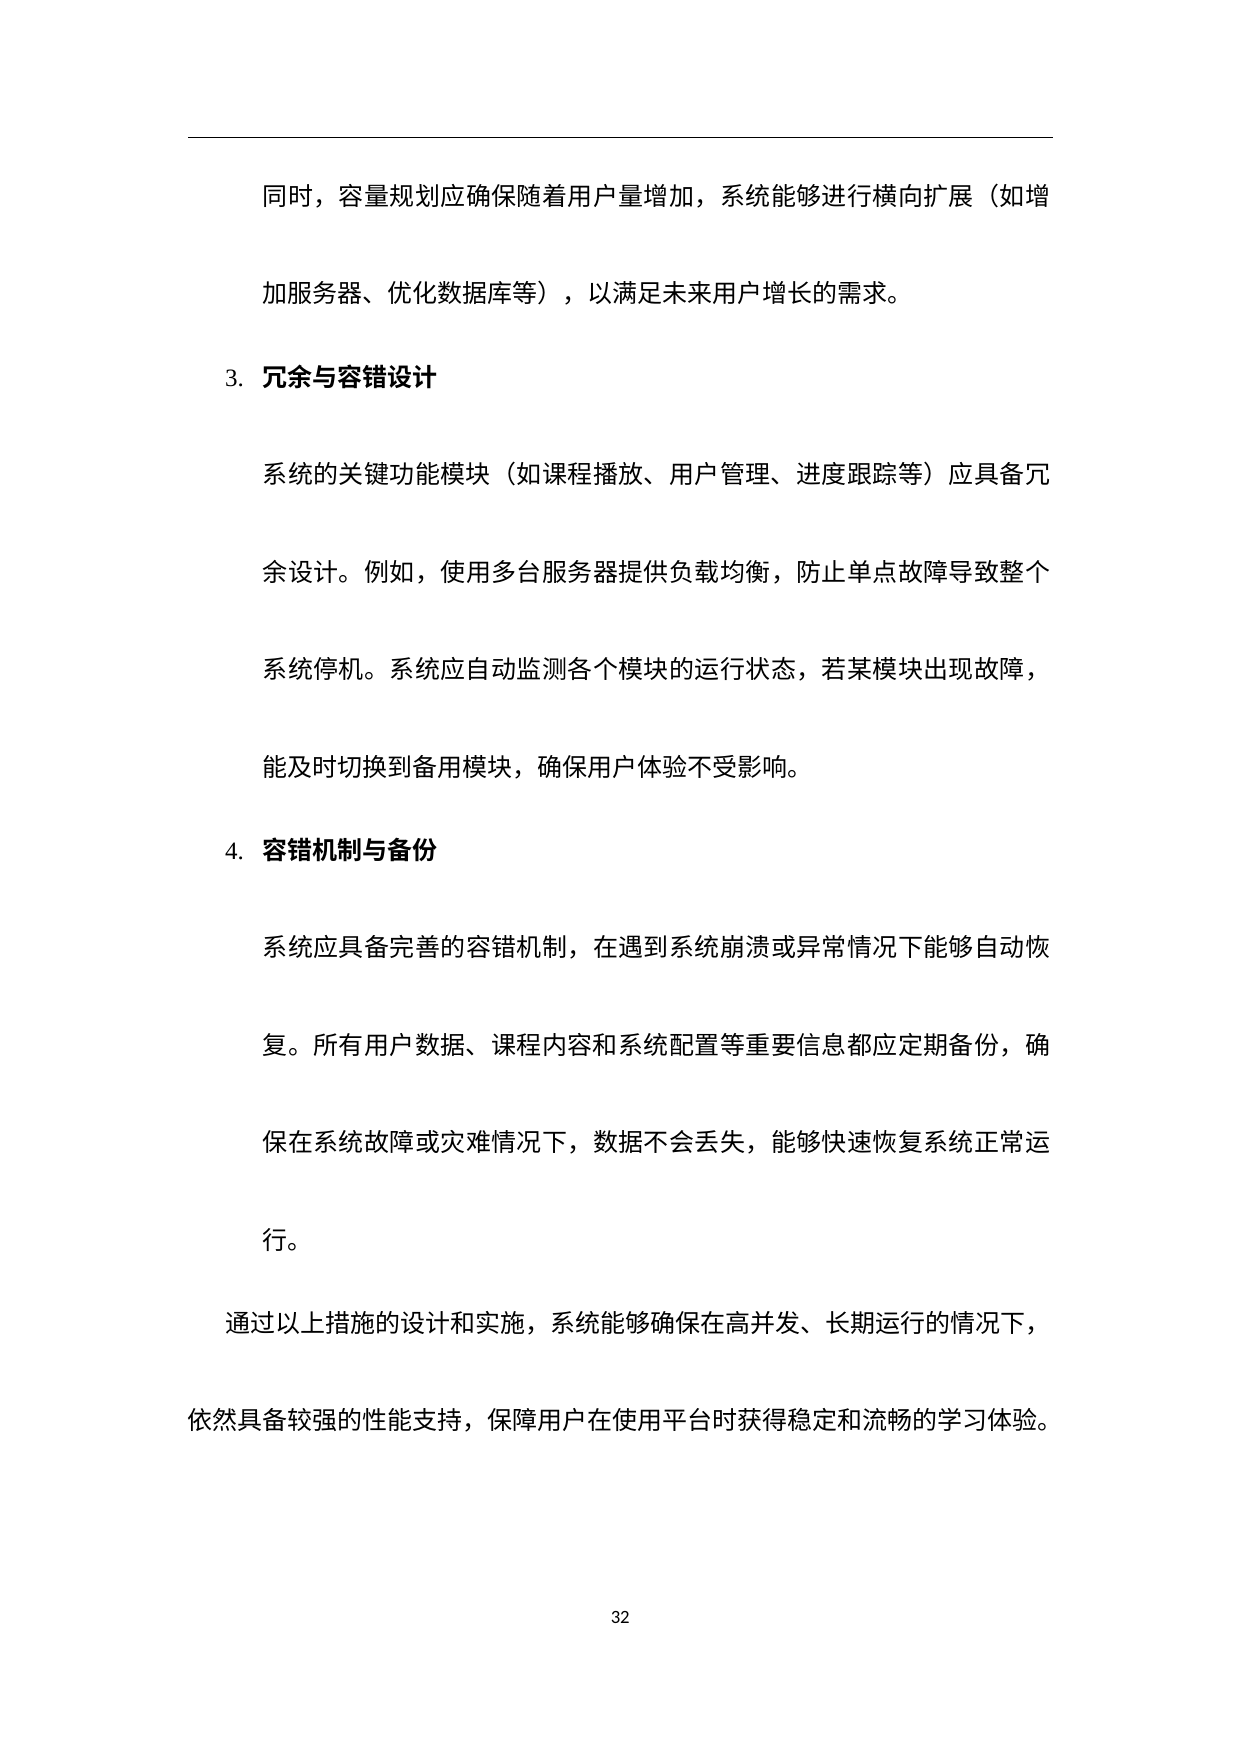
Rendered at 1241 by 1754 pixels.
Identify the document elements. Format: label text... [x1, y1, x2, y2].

list 冗余与容错设计 系统的关键功能模块（如课程播放、用户管理、进度跟踪等）应具备冗余设计。例如，使用多台服务器提供负载均衡，防止单点故障导致整个系统停机。系统应自动监测各个模块的运行状态，若某模块出现故障，能及时切换到备用模块，确保用户体验不受影响。 [225, 343, 1053, 798]
list 容错机制与备份 系统应具备完善的容错机制，在遇到系统崩溃或异常情况下能够自动恢复。所有用户数据、课程内容和系统配置等重要信息都应定期备份，确保在系统故障或灾难情况下，数据不会丢失，能够快速恢复系统正常运行。 [225, 816, 1053, 1271]
text 通过以上措施的设计和实施，系统能够确保在高并发、长期运行的情况下，依然具备较强的性能支持，保障用户在使用平台时获得稳定和流畅的学习体验。 [187, 1289, 1053, 1451]
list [225, 162, 1053, 324]
